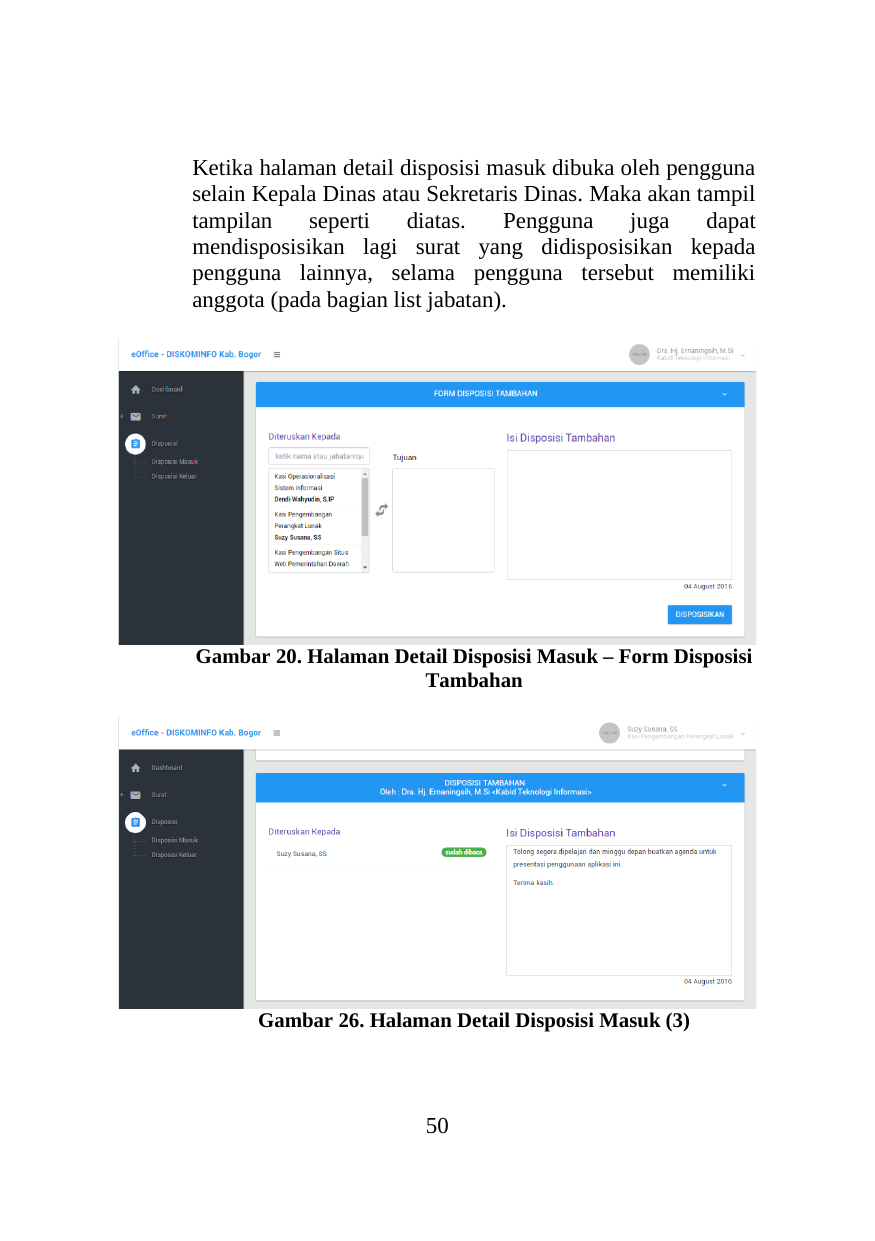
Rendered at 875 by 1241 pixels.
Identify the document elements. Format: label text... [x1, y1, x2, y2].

text Ketika halaman detail disposisi masuk dibuka oleh pengguna selain Kepala Dinas atau Sekretaris Dinas. Maka akan tampil tampilan seperti diatas. Pengguna juga dapat mendisposisikan lagi surat yang didisposisikan kepada pengguna lainnya, selama pengguna tersebut memiliki anggota (pada bagian list jabatan). [192, 154, 756, 312]
picture [118, 338, 757, 645]
text Gambar 26. Halaman Detail Disposisi Masuk (3) [192, 1009, 756, 1032]
text Gambar 20. Halaman Detail Disposisi Masuk – Form Disposisi Tambahan [192, 645, 756, 692]
